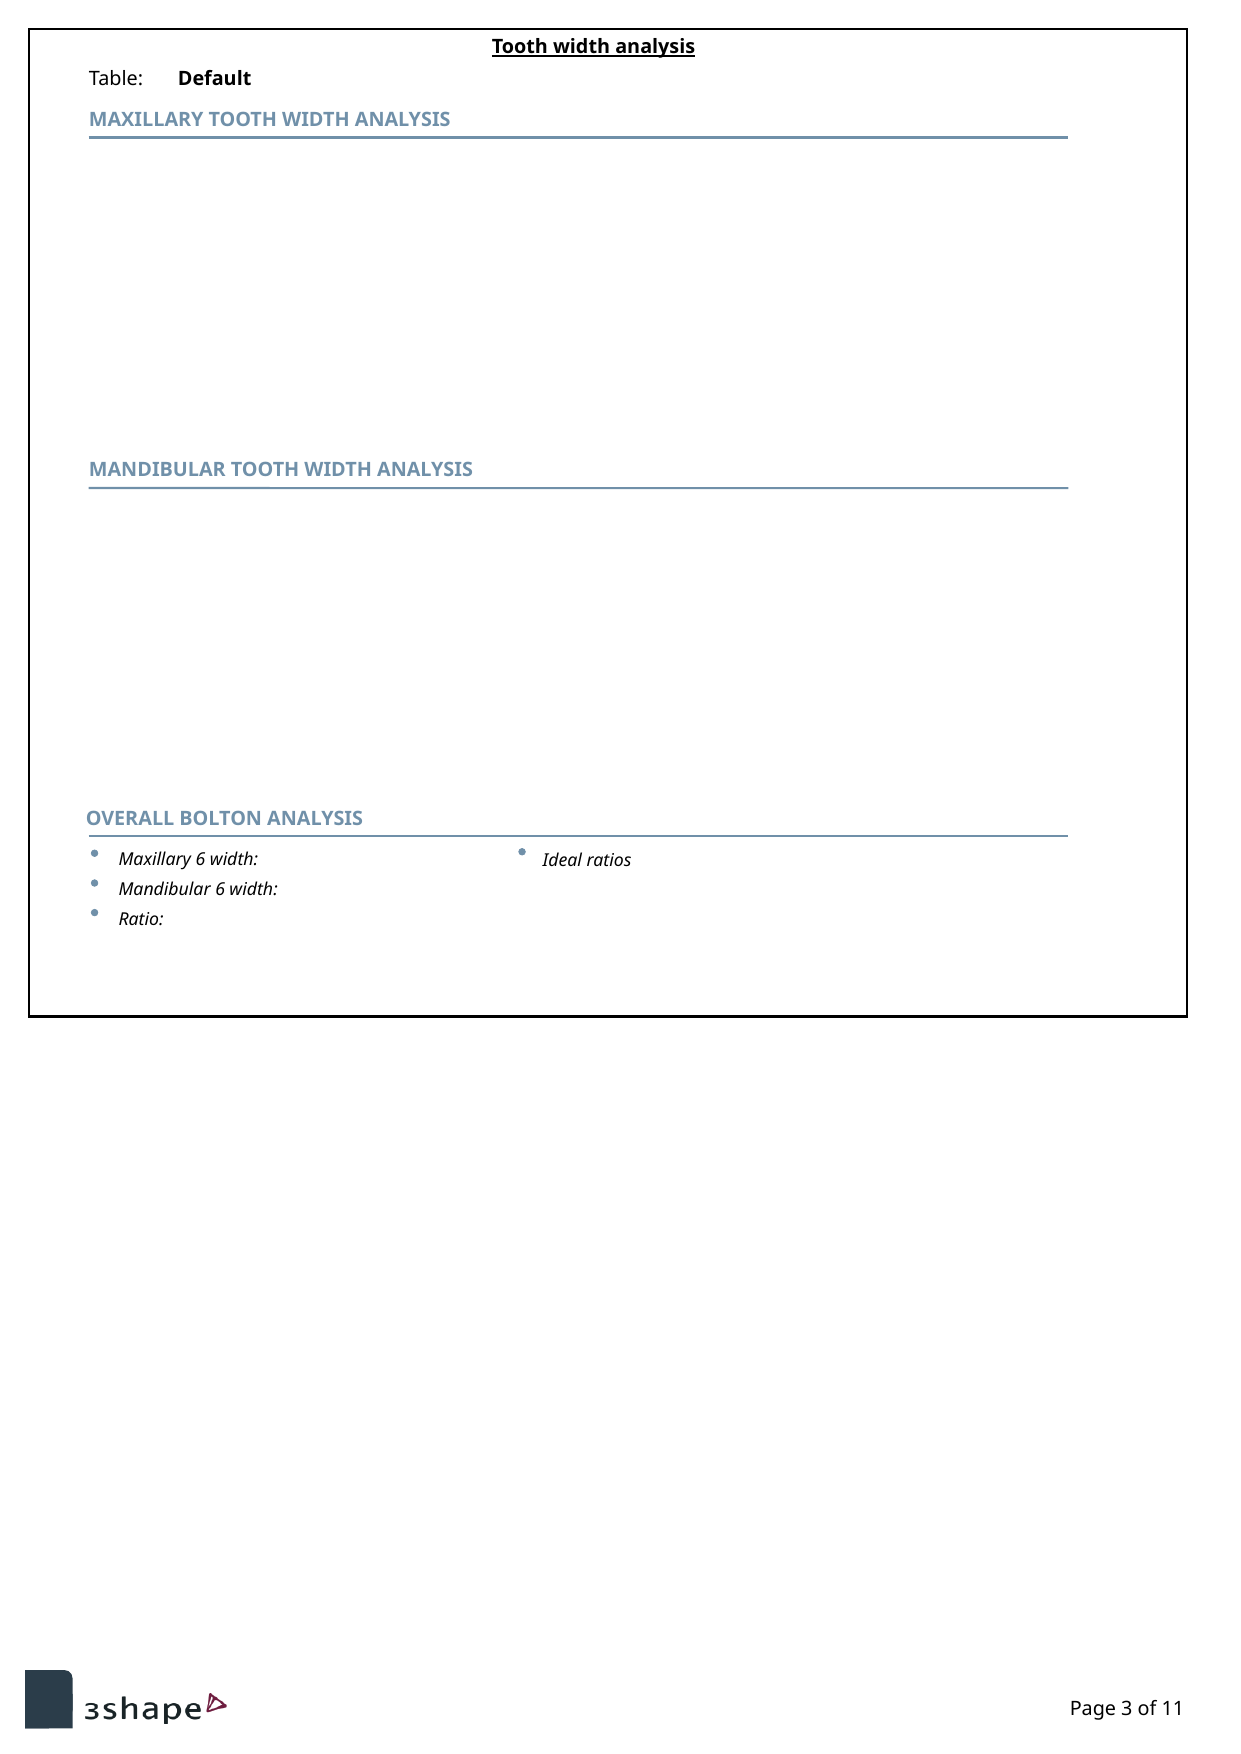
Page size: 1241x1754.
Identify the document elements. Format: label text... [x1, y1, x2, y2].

text Ideal ratios [542, 848, 674, 872]
text MAXILLARY TOOTH WIDTH ANALYSIS [89, 105, 546, 132]
text Tooth width analysis [465, 32, 722, 59]
picture [85, 1693, 227, 1724]
text  [91, 846, 116, 864]
text  [518, 845, 543, 863]
text Table: [89, 64, 166, 91]
text  [91, 906, 116, 924]
text  [91, 876, 116, 894]
text Default [178, 64, 434, 91]
text Maxillary 6 width: [118, 847, 344, 871]
text Page 3 of 11 [1028, 1694, 1184, 1721]
text Ratio: [118, 906, 344, 930]
text MANDIBULAR TOOTH WIDTH ANALYSIS [89, 456, 696, 483]
text OVERALL BOLTON ANALYSIS [86, 804, 460, 831]
text Mandibular 6 width: [118, 876, 344, 901]
